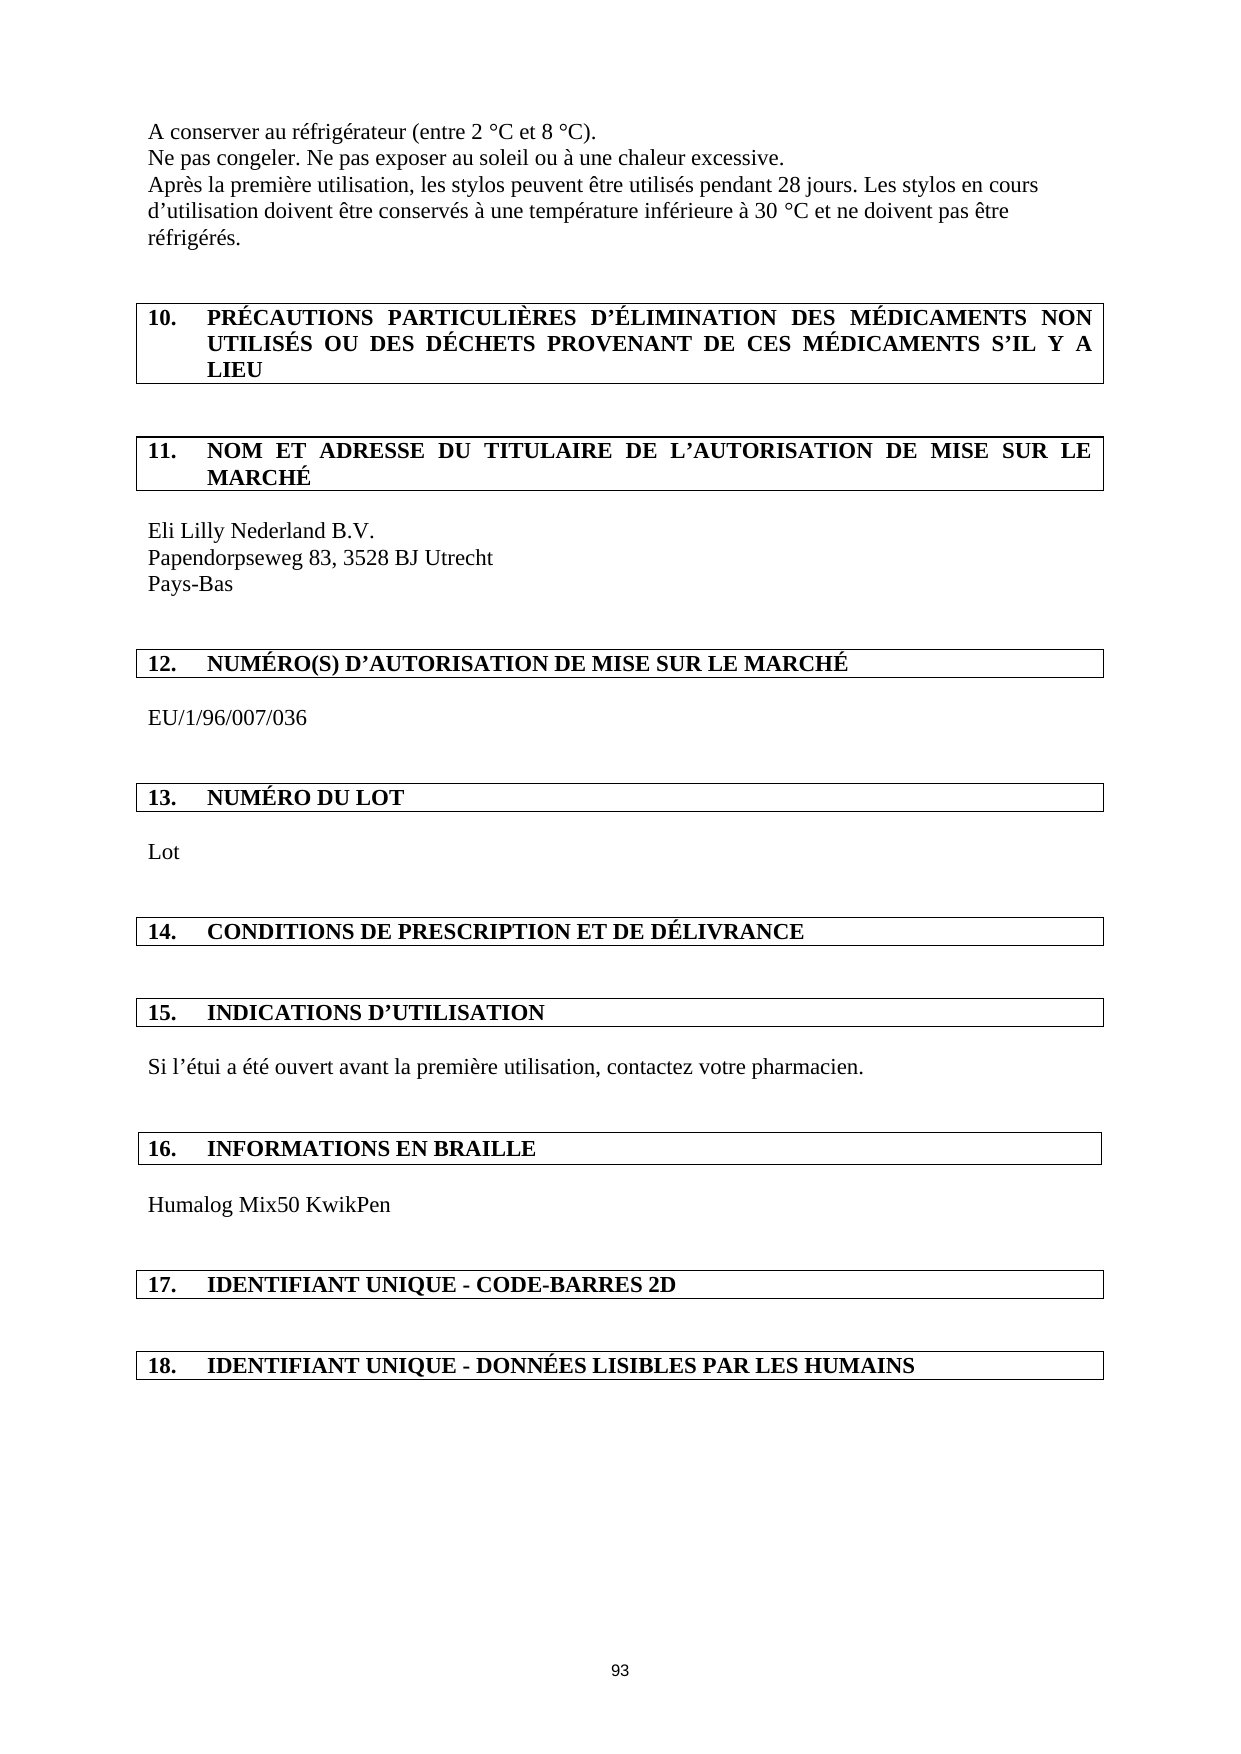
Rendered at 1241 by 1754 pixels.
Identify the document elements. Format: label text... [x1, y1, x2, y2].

text Papendorpseweg 83, 3528 BJ Utrecht [148, 544, 1092, 570]
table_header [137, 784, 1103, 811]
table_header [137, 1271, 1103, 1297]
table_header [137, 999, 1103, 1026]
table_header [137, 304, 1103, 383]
text Si l’étui a été ouvert avant la première utilisation, contactez votre pharmacien. [148, 1053, 1092, 1079]
text Humalog Mix50 KwikPen [148, 1191, 1092, 1217]
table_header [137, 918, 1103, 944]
text 16. INFORMATIONS EN BRAILLE [139, 1133, 1101, 1164]
text EU/1/96/007/036 [148, 704, 1092, 731]
text Ne pas congeler. Ne pas exposer au soleil ou à une chaleur excessive. [148, 144, 1092, 171]
text Eli Lilly Nederland B.V. [148, 518, 1092, 544]
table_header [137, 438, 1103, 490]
text A conserver au réfrigérateur (entre 2 °C et 8 °C). [148, 118, 1092, 144]
text Lot [148, 838, 1092, 864]
text Pays-Bas [148, 570, 1092, 597]
text Après la première utilisation, les stylos peuvent être utilisés pendant 28 jours. Les stylos en cours d’utilisation doivent être conservés à une température inférieure à 30 °C et ne doivent pas être réfrigérés. [148, 171, 1092, 250]
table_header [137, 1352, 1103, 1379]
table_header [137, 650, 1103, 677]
